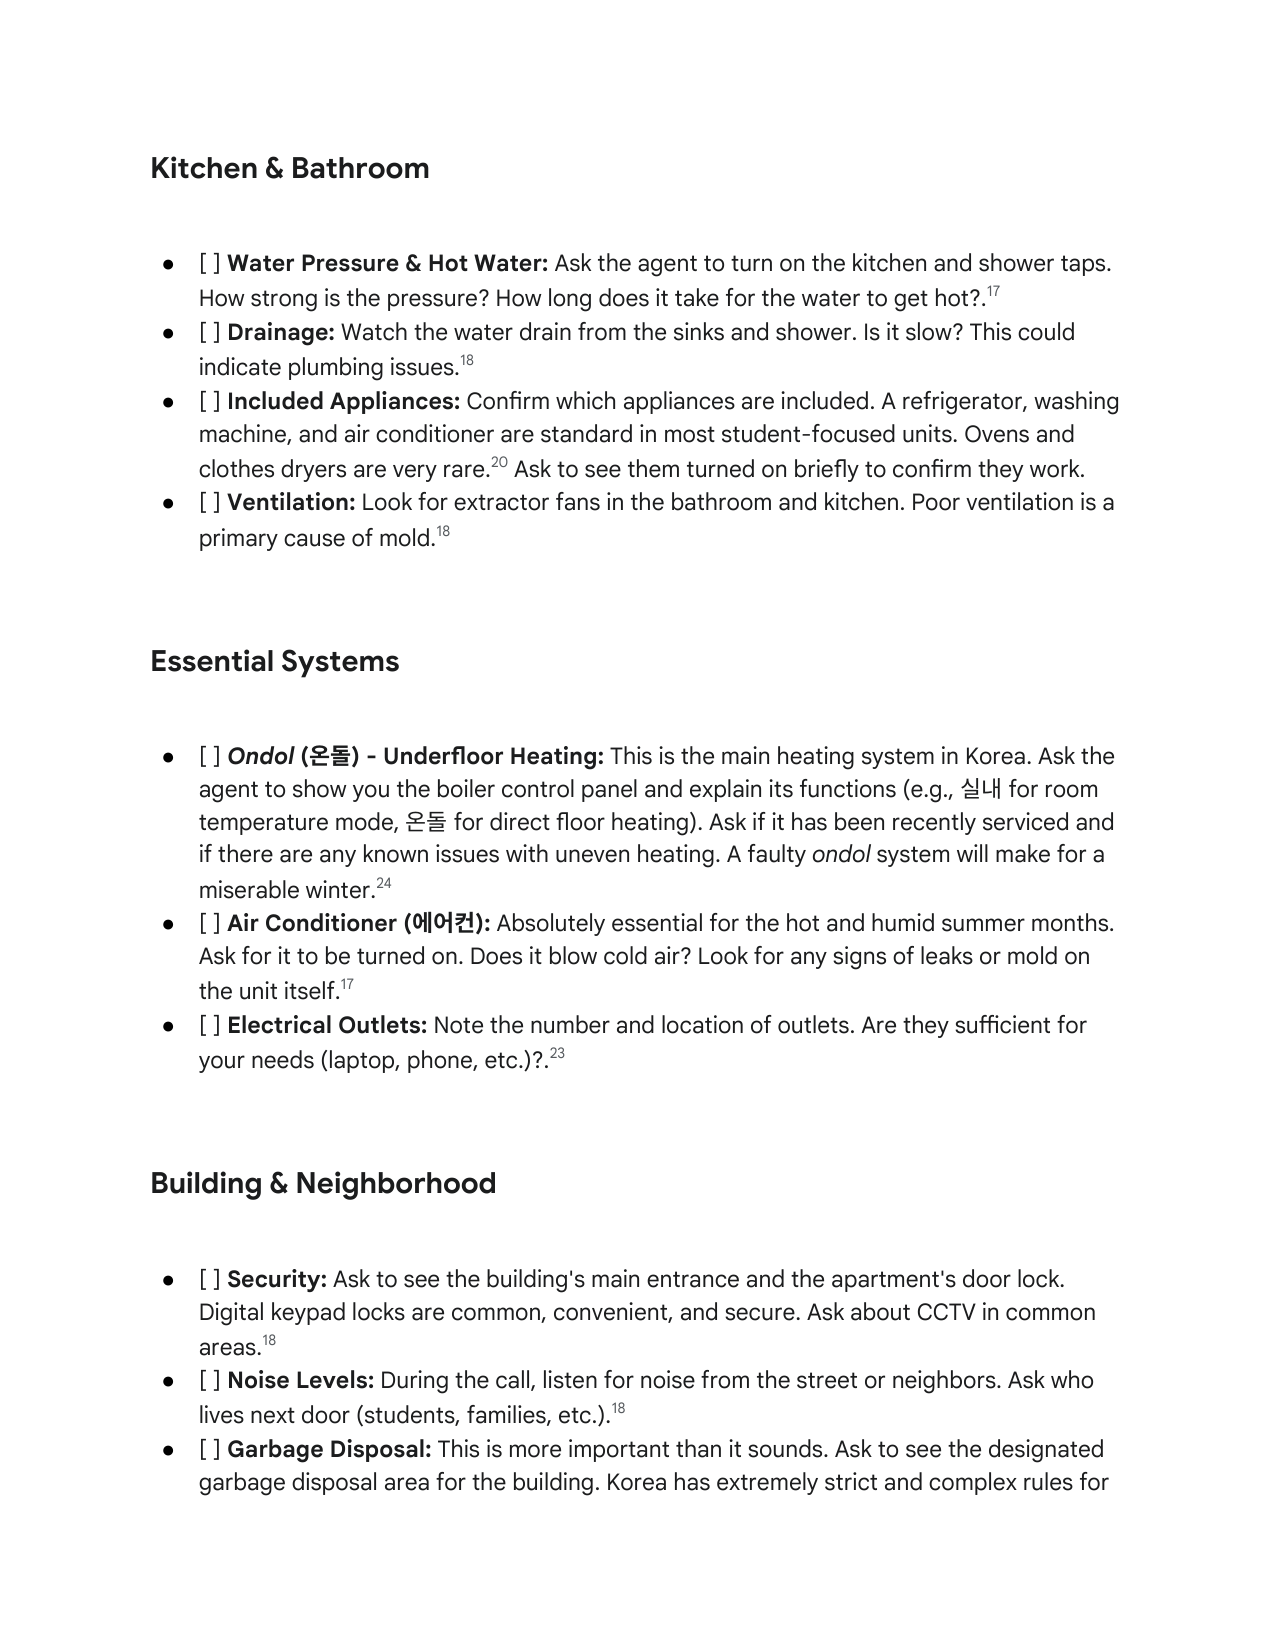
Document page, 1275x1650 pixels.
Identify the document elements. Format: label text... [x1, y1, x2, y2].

list [ ] Ondol (온돌) - Underfloor Heating: This is the main heating system in Korea. Ask the agent to show you the boiler control panel and explain its functions (e.g., 실내 for room temperature mode, 온돌 for direct floor heating). Ask if it has been recently serviced and if there are any known issues with uneven heating. A faulty ondol system will make for a miserable winter.24 [161, 743, 1125, 905]
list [161, 1436, 1125, 1497]
list [ ] Electrical Outlets: Note the number and location of outlets. Are they sufficient for your needs (laptop, phone, etc.)?.23 [161, 1011, 1125, 1076]
list [ ] Ventilation: Look for extractor fans in the bathroom and kitchen. Poor ventilation is a primary cause of mold.18 [161, 489, 1125, 553]
list [ ] Included Appliances: Confirm which appliances are included. A refrigerator, washing machine, and air conditioner are standard in most student-focused units. Ovens and clothes dryers are very rare.20 Ask to see them turned on briefly to confirm they work. [161, 387, 1125, 484]
subtitle Building & Neighborhood [150, 1166, 1125, 1202]
subtitle Kitchen & Bathroom [150, 150, 1125, 187]
list [ ] Drainage: Watch the water drain from the sinks and shower. Is it slow? This could indicate plumbing issues.18 [161, 318, 1125, 383]
subtitle Essential Systems [150, 643, 1125, 680]
list [ ] Water Pressure & Hot Water: Ask the agent to turn on the kitchen and shower taps. How strong is the pressure? How long does it take for the water to get hot?.17 [161, 249, 1125, 314]
list [ ] Air Conditioner (에어컨): Absolutely essential for the hot and humid summer months. Ask for it to be turned on. Does it blow cold air? Look for any signs of leaks or mold on the unit itself.17 [161, 909, 1125, 1007]
list [ ] Noise Levels: During the call, listen for noise from the street or neighbors. Ask who lives next door (students, families, etc.).18 [161, 1367, 1125, 1431]
list [ ] Security: Ask to see the building's main entrance and the apartment's door lock. Digital keypad locks are common, convenient, and secure. Ask about CCTV in common areas.18 [161, 1265, 1125, 1362]
